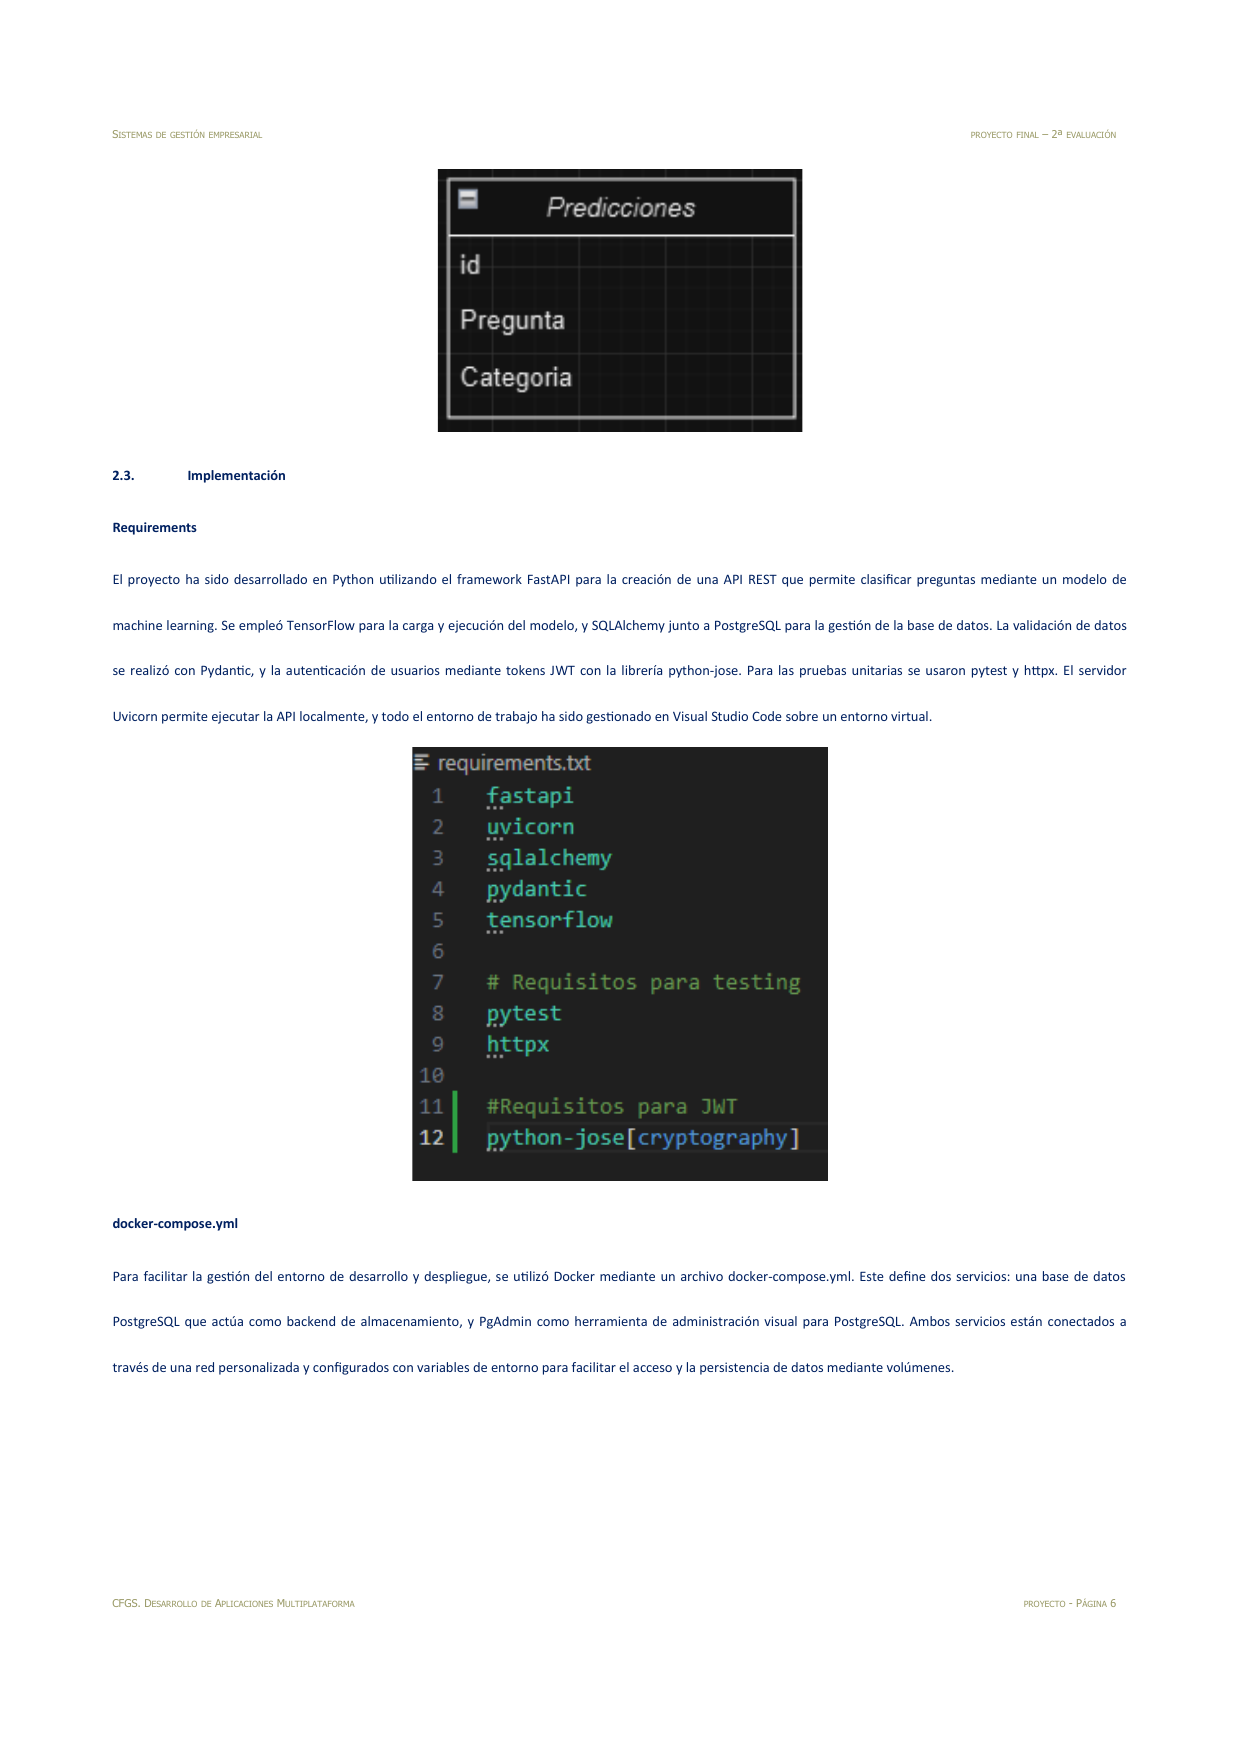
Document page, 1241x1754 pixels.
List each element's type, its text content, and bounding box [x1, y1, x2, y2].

text Requirements [112, 505, 1128, 536]
list Implementación [112, 453, 1128, 484]
picture [412, 747, 828, 1181]
text docker-compose.yml [112, 1202, 1128, 1233]
picture [437, 169, 803, 432]
text El proyecto ha sido desarrollado en Python utilizando el framework FastAPI para la creación de una API REST que permite clasificar preguntas mediante un modelo de machine learning. Se empleó TensorFlow para la carga y ejecución del modelo, y SQLAlchemy junto a PostgreSQL para la gestión de la base de datos. La validación de datos se realizó con Pydantic, y la autenticación de usuarios mediante tokens JWT con la librería python-jose. Para las pruebas unitarias se usaron pytest y httpx. El servidor Uvicorn permite ejecutar la API localmente, y todo el entorno de trabajo ha sido gestionado en Visual Studio Code sobre un entorno virtual. [112, 558, 1128, 725]
text Para facilitar la gestión del entorno de desarrollo y despliegue, se utilizó Docker mediante un archivo docker-compose.yml. Este define dos servicios: una base de datos PostgreSQL que actúa como backend de almacenamiento, y PgAdmin como herramienta de administración visual para PostgreSQL. Ambos servicios están conectados a través de una red personalizada y configurados con variables de entorno para facilitar el acceso y la persistencia de datos mediante volúmenes. [112, 1254, 1128, 1376]
